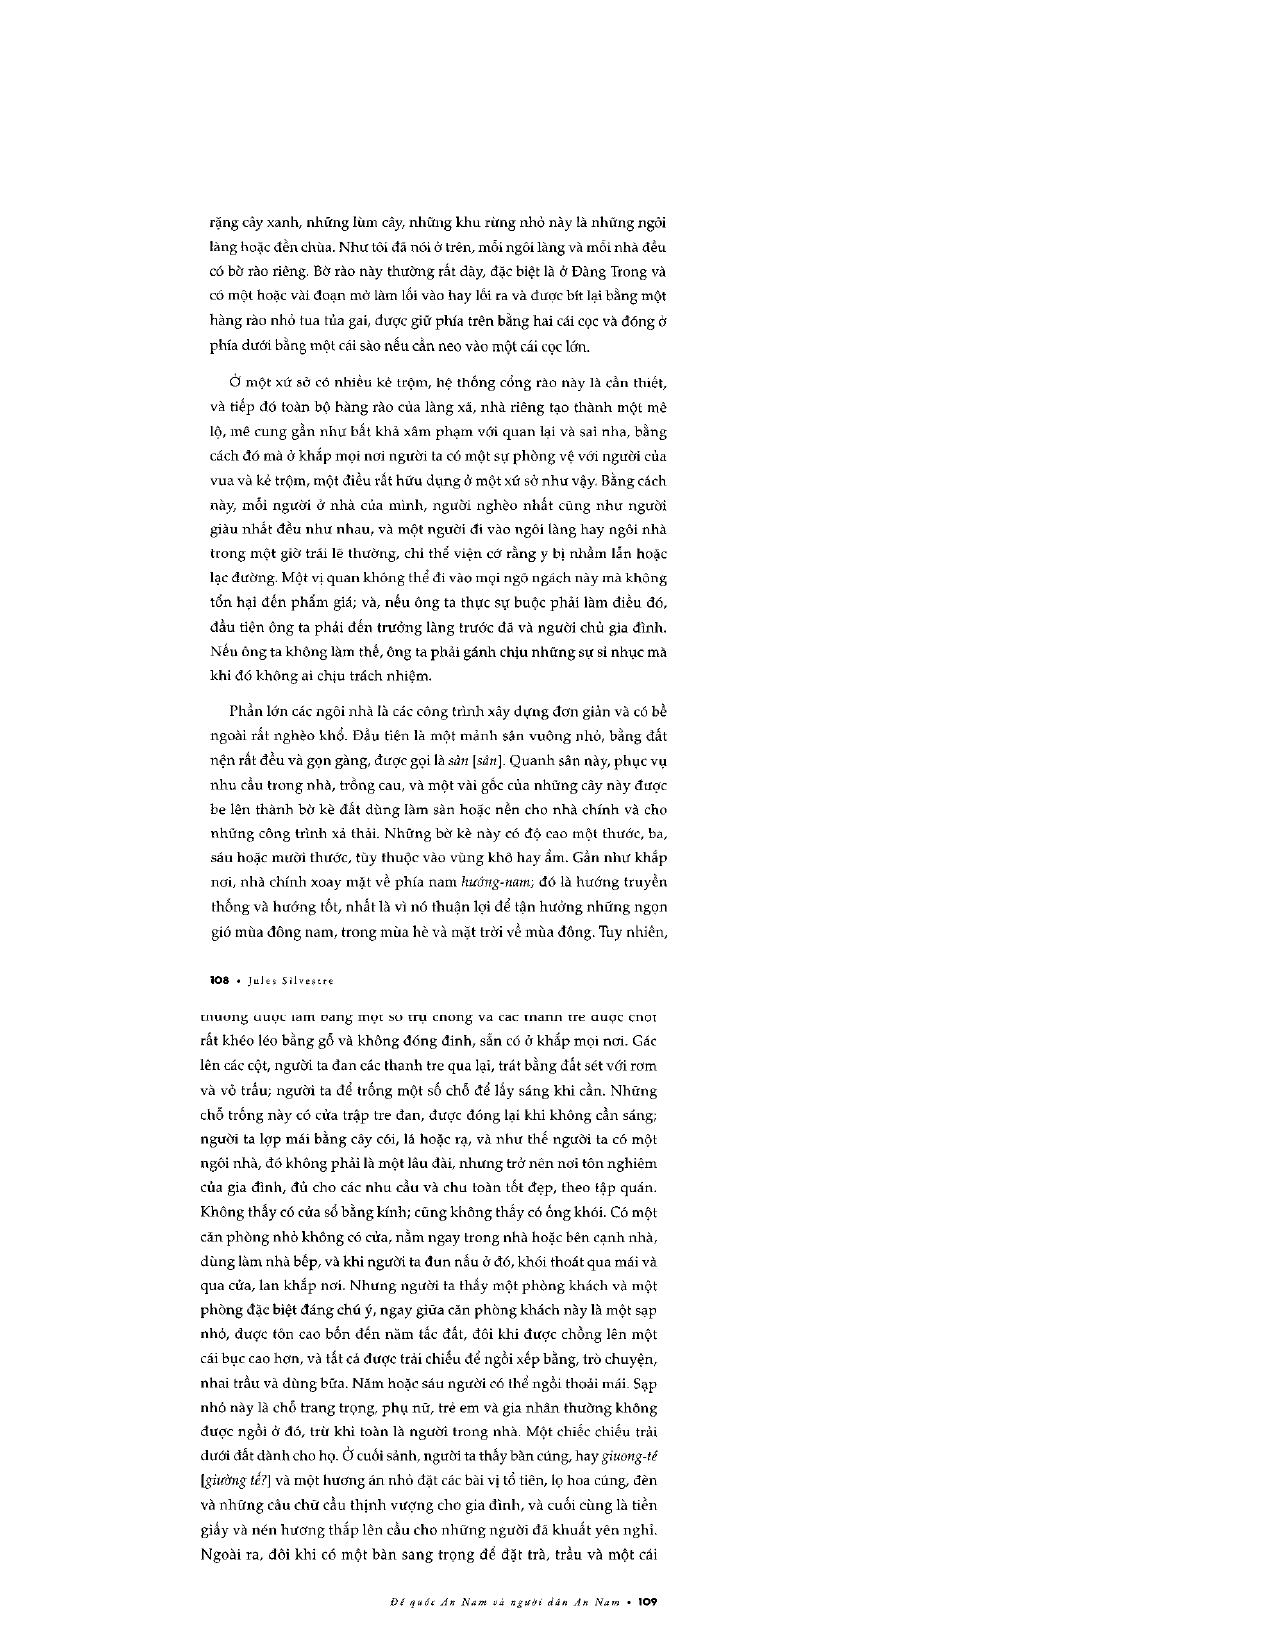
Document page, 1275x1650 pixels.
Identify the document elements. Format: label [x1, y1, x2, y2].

picture [150, 150, 713, 1650]
